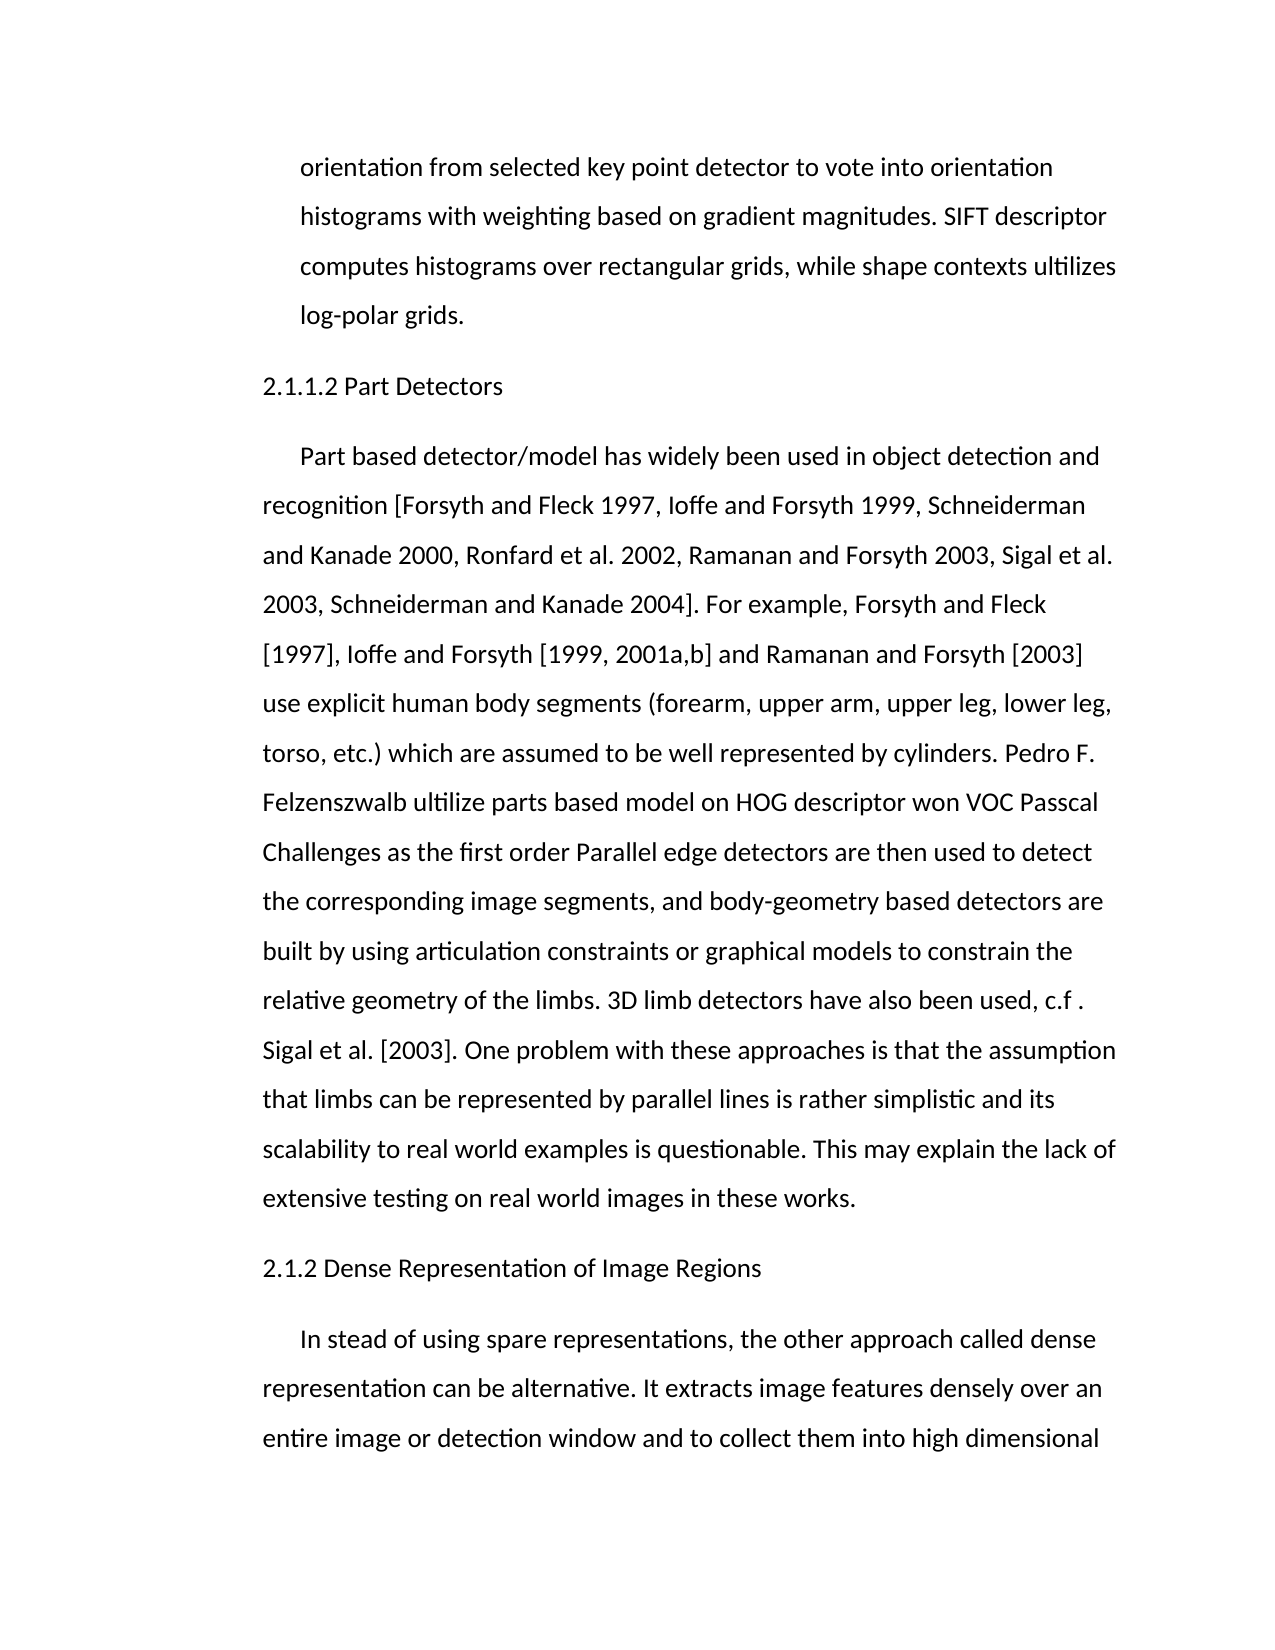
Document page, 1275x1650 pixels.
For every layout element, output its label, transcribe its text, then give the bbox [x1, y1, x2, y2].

text Part based detector/model has widely been used in object detection and recognition [Forsyth and Fleck 1997, Ioffe and Forsyth 1999, Schneiderman and Kanade 2000, Ronfard et al. 2002, Ramanan and Forsyth 2003, Sigal et al. 2003, Schneiderman and Kanade 2004]. For example, Forsyth and Fleck [1997], Ioffe and Forsyth [1999, 2001a,b] and Ramanan and Forsyth [2003] use explicit human body segments (forearm, upper arm, upper leg, lower leg, torso, etc.) which are assumed to be well represented by cylinders. Pedro F. Felzenszwalb ultilize parts based model on HOG descriptor won VOC Passcal Challenges as the first order Parallel edge detectors are then used to detect the corresponding image segments, and body-geometry based detectors are built by using articulation constraints or graphical models to constrain the relative geometry of the limbs. 3D limb detectors have also been used, c.f . Sigal et al. [2003]. One problem with these approaches is that the assumption that limbs can be represented by parallel lines is rather simplistic and its scalability to real world examples is questionable. This may explain the lack of extensive testing on real world images in these works. [262, 439, 1125, 1214]
text 2.1.1.2 Part Detectors [262, 369, 1125, 402]
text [262, 1322, 1125, 1454]
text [300, 150, 1125, 331]
text 2.1.2 Dense Representation of Image Regions [262, 1252, 1125, 1284]
